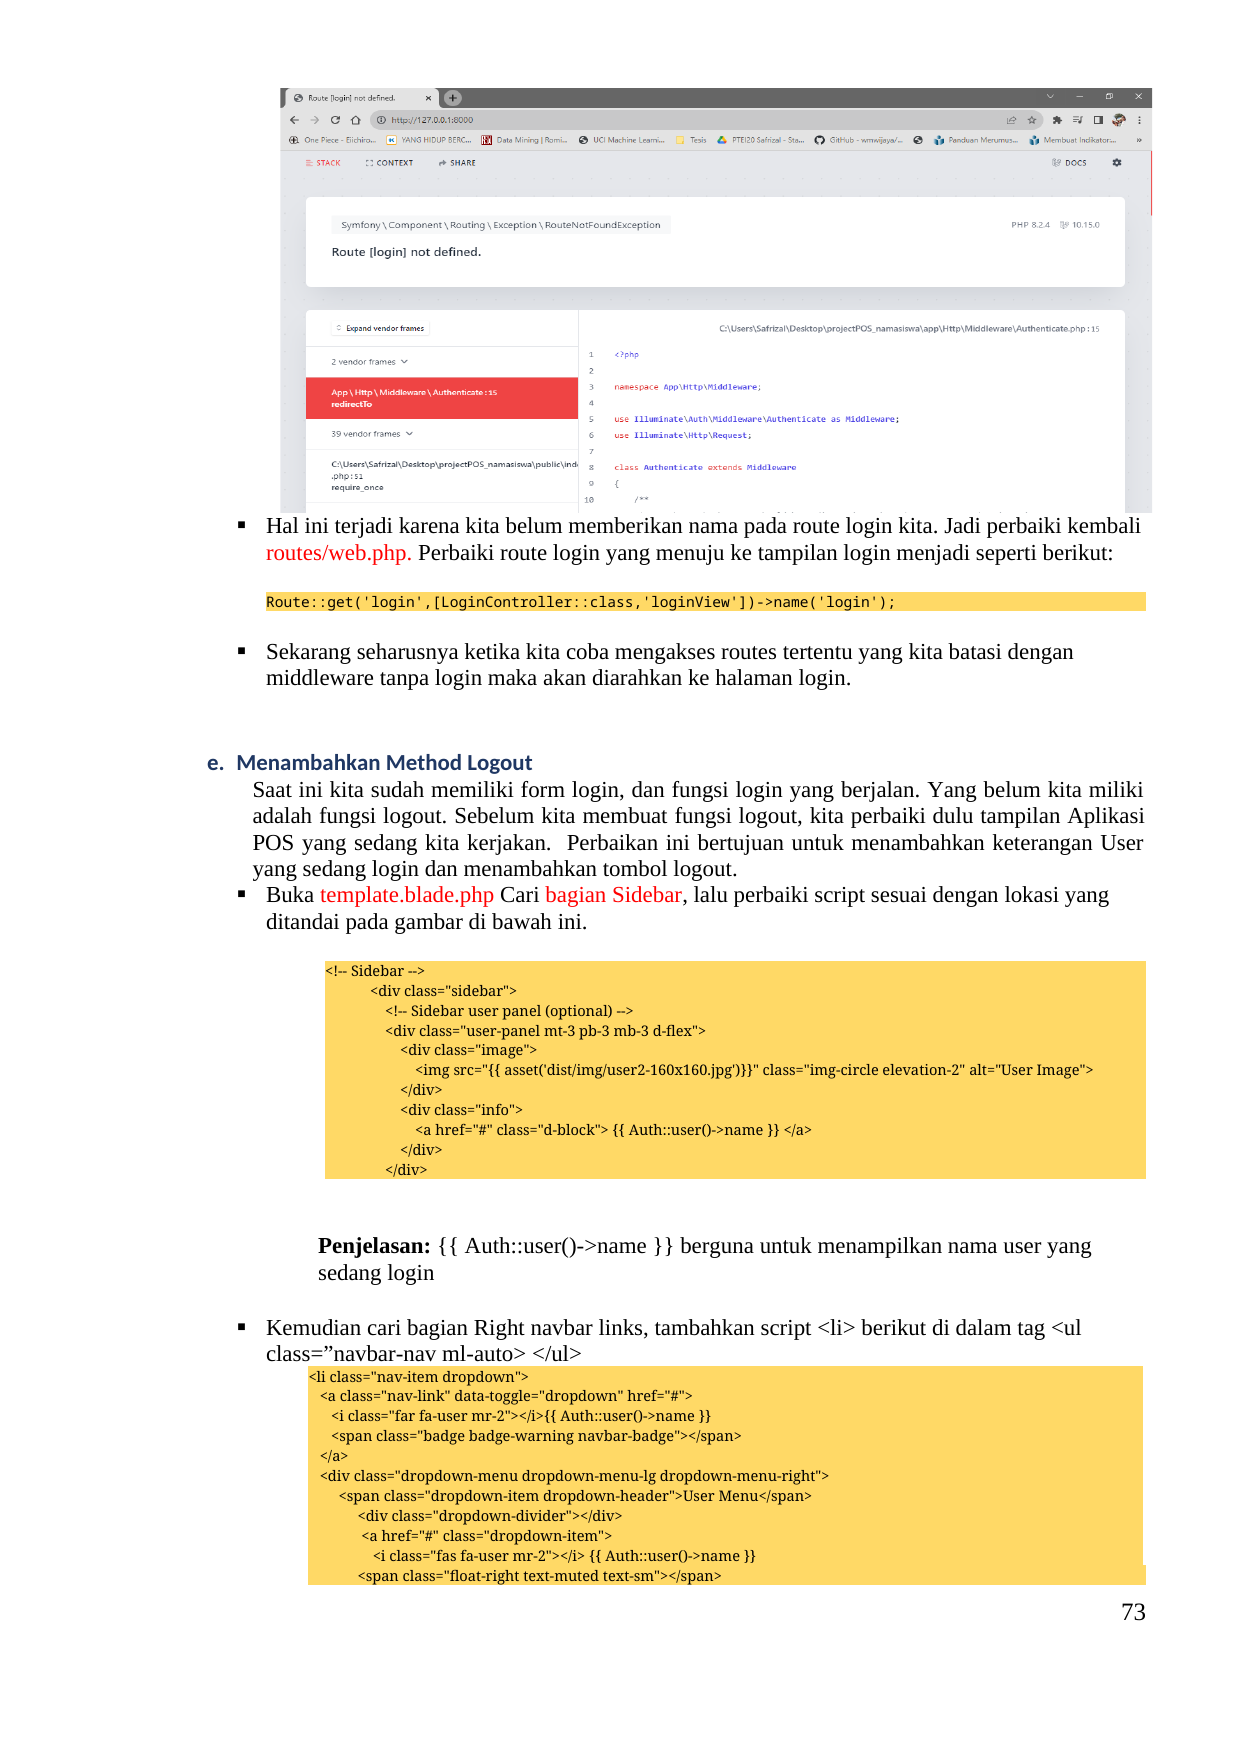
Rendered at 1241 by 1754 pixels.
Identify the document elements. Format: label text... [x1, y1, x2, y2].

list Buka template.blade.php Cari bagian Sidebar, lalu perbaiki script sesuai dengan lokasi yang ditandai pada gambar di bawah ini. [236, 882, 1146, 934]
text </a> [308, 1446, 1143, 1466]
list Kemudian cari bagian Right navbar links, tambahkan script <li> berikut di dalam tag <ul class=”navbar-nav ml-auto> </ul> [236, 1314, 1146, 1366]
text </div> [325, 1159, 1146, 1179]
text Route::get('login',[LoginController::class,'loginView'])->name('login'); [266, 592, 1146, 611]
text <!-- Sidebar user panel (optional) --> [325, 1000, 1146, 1020]
text </div> [325, 1140, 1146, 1159]
list Hal ini terjadi karena kita belum memberikan nama pada route login kita. Jadi perbaiki kembali routes/web.php. Perbaiki route login yang menuju ke tampilan login menjadi seperti berikut: [236, 512, 1146, 565]
text <div class="info"> [325, 1100, 1146, 1120]
text <!-- Sidebar --> [325, 961, 1146, 981]
list Sekarang seharusnya ketika kita coba mengakses routes tertentu yang kita batasi dengan middleware tanpa login maka akan diarahkan ke halaman login. [236, 638, 1146, 691]
text <i class="fas fa-user mr-2"></i> {{ Auth::user()->name }} [308, 1545, 1143, 1565]
subtitle Menambahkan Method Logout [207, 748, 1146, 776]
text <div class="dropdown-divider"></div> [308, 1506, 1143, 1526]
text </div> [325, 1080, 1146, 1100]
text <div class="image"> [325, 1040, 1146, 1060]
text <span class="badge badge-warning navbar-badge"></span> [308, 1426, 1143, 1446]
text <span class="float-right text-muted text-sm"></span> [308, 1565, 1146, 1585]
picture [280, 88, 1153, 513]
text <div class="dropdown-menu dropdown-menu-lg dropdown-menu-right"> [308, 1466, 1143, 1486]
text Penjelasan: {{ Auth::user()->name }} berguna untuk menampilkan nama user yang sedang login [318, 1232, 1146, 1285]
text <div class="user-panel mt-3 pb-3 mb-3 d-flex"> [325, 1020, 1146, 1040]
text <a href="#" class="dropdown-item"> [308, 1526, 1143, 1545]
text <span class="dropdown-item dropdown-header">User Menu</span> [308, 1486, 1143, 1506]
text Saat ini kita sudah memiliki form login, dan fungsi login yang berjalan. Yang belum kita miliki adalah fungsi logout. Sebelum kita membuat fungsi logout, kita perbaiki dulu tampilan Aplikasi POS yang sedang kita kerjakan. Perbaikan ini bertujuan untuk menambahkan keterangan User yang sedang login dan menambahkan tombol logout. [252, 776, 1146, 882]
text <a class="nav-link" data-toggle="dropdown" href="#"> [308, 1386, 1143, 1406]
text <div class="sidebar"> [325, 981, 1146, 1000]
text <a href="#" class="d-block"> {{ Auth::user()->name }} </a> [325, 1120, 1146, 1140]
text <img src="{{ asset('dist/img/user2-160x160.jpg')}}" class="img-circle elevation-2" alt="User Image"> [325, 1060, 1146, 1080]
text <li class="nav-item dropdown"> [308, 1366, 1143, 1386]
text <i class="far fa-user mr-2"></i>{{ Auth::user()->name }} [308, 1406, 1143, 1426]
